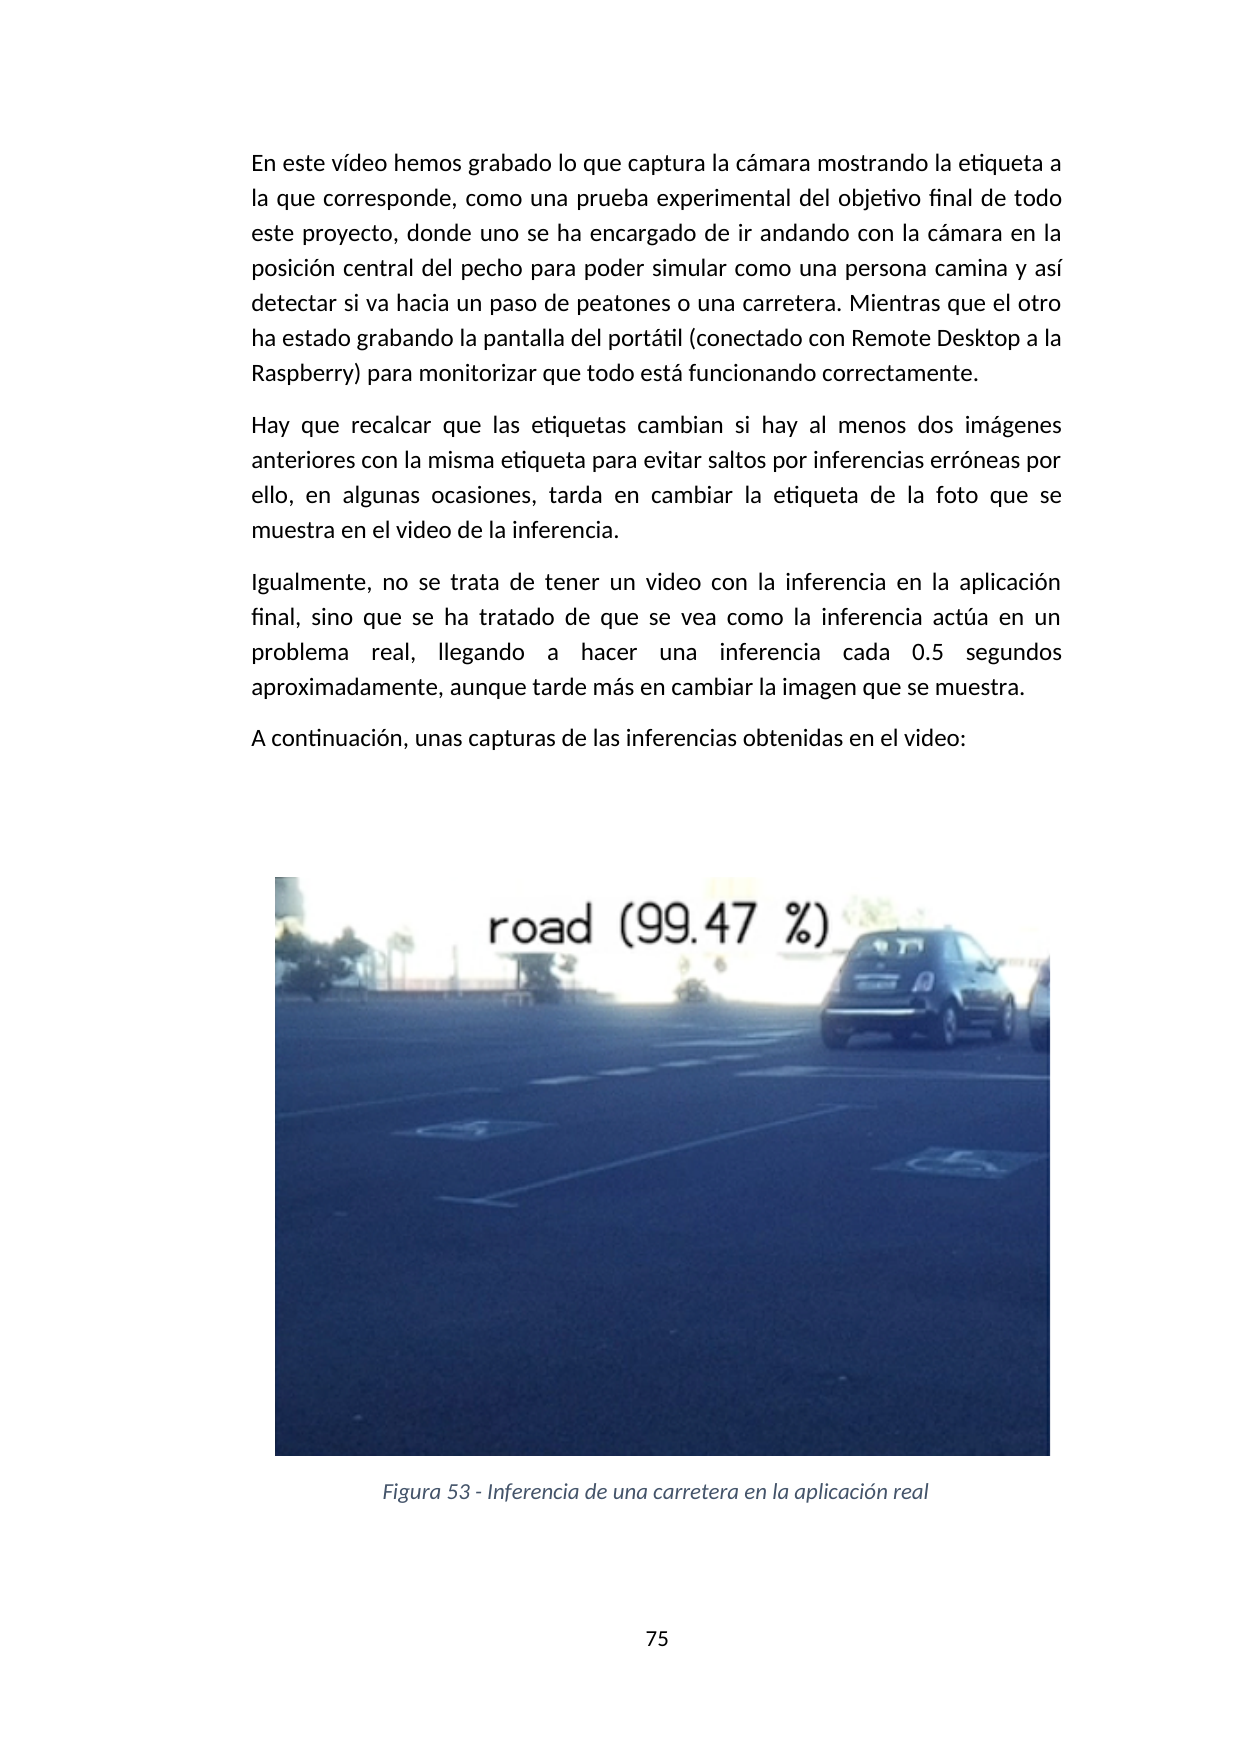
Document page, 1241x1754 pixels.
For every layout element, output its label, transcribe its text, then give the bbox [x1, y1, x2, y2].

text A continuación, unas capturas de las inferencias obtenidas en el video: [251, 723, 1063, 753]
picture [275, 877, 1050, 1456]
text En este vídeo hemos grabado lo que captura la cámara mostrando la etiqueta a la que corresponde, como una prueba experimental del objetivo final de todo este proyecto, donde uno se ha encargado de ir andando con la cámara en la posición central del pecho para poder simular como una persona camina y así detectar si va hacia un paso de peatones o una carretera. Mientras que el otro ha estado grabando la pantalla del portátil (conectado con Remote Desktop a la Raspberry) para monitorizar que todo está funcionando correctamente. [251, 148, 1063, 388]
text Igualmente, no se trata de tener un video con la inferencia en la aplicación final, sino que se ha tratado de que se vea como la inferencia actúa en un problema real, llegando a hacer una inferencia cada 0.5 segundos aproximadamente, aunque tarde más en cambiar la imagen que se muestra. [251, 566, 1063, 701]
text Hay que recalcar que las etiquetas cambian si hay al menos dos imágenes anteriores con la misma etiqueta para evitar saltos por inferencias erróneas por ello, en algunas ocasiones, tarda en cambiar la etiqueta de la foto que se muestra en el video de la inferencia. [251, 409, 1063, 545]
